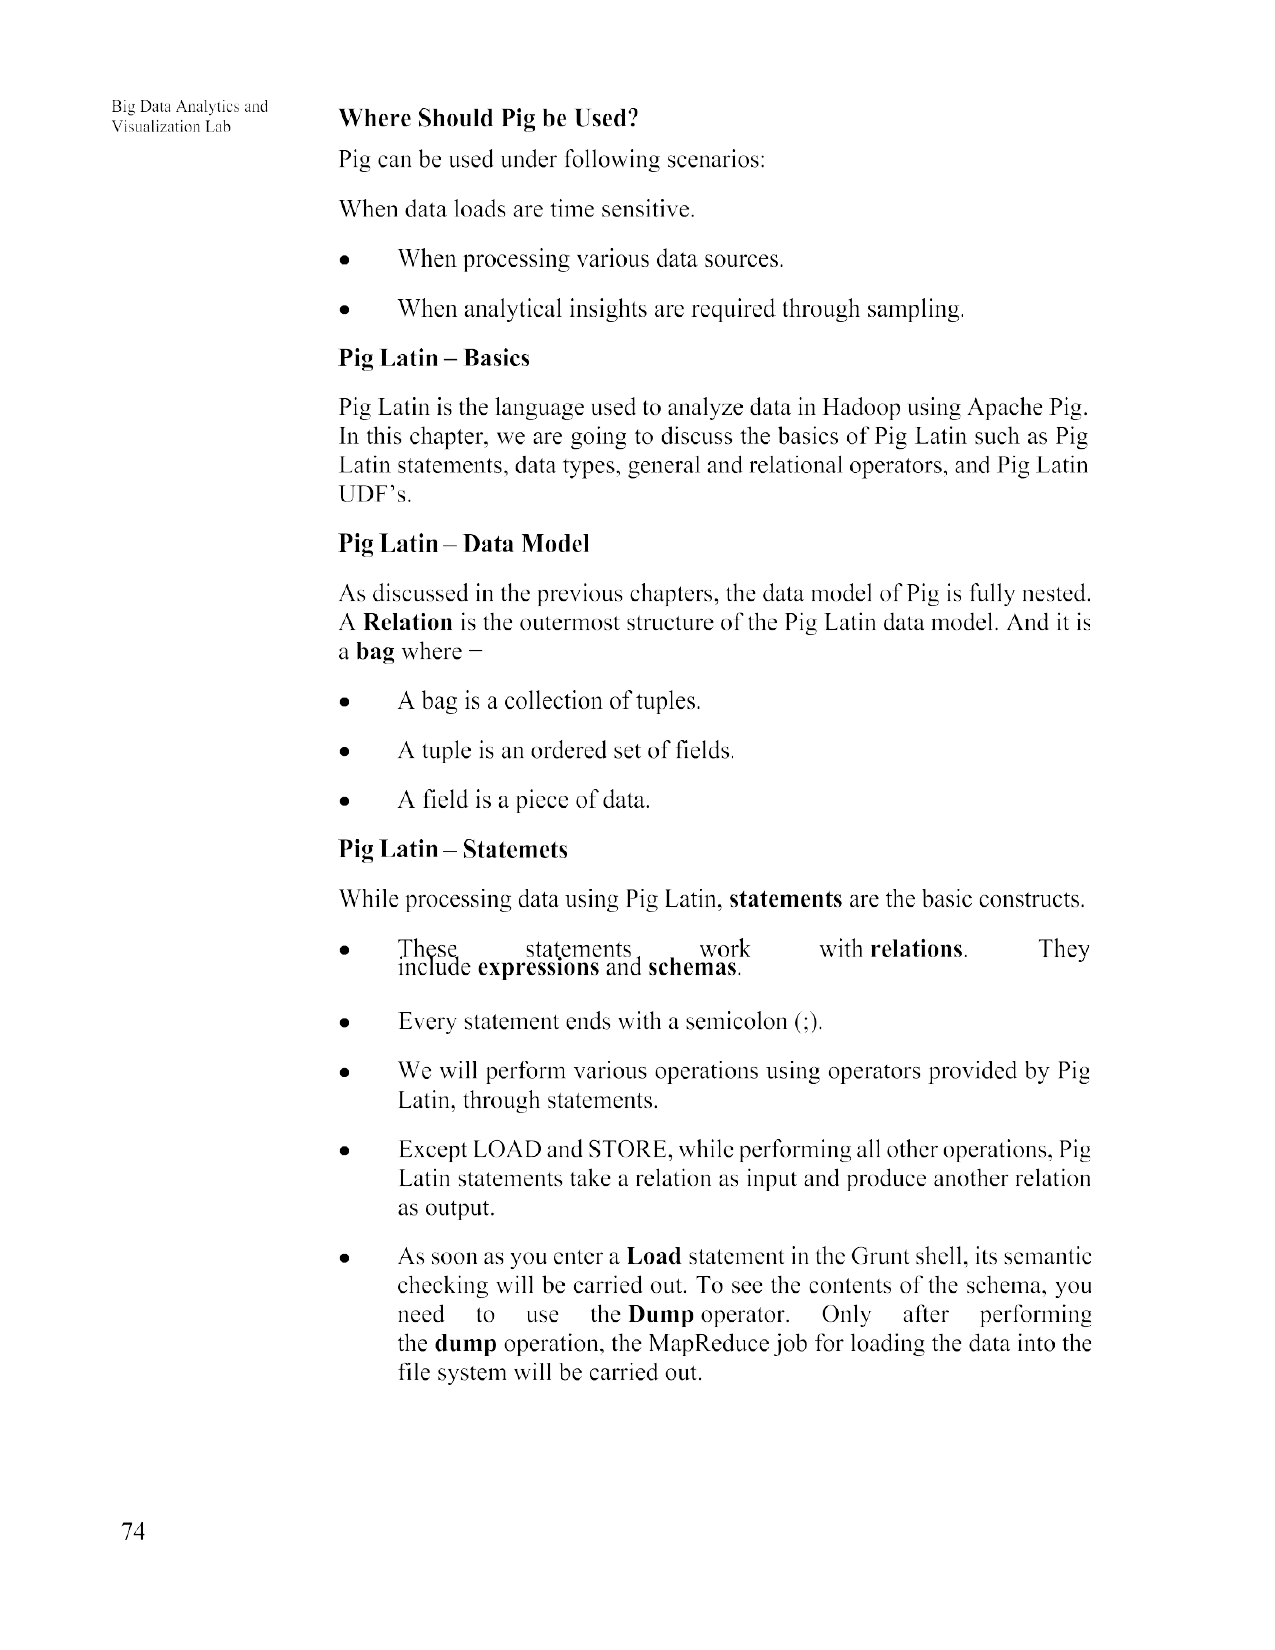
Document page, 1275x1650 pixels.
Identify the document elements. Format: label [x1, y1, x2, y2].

picture [398, 1139, 1091, 1220]
picture [379, 839, 438, 857]
picture [111, 100, 268, 132]
picture [338, 348, 373, 371]
picture [463, 348, 529, 366]
picture [379, 533, 438, 552]
picture [338, 199, 694, 217]
picture [397, 690, 700, 714]
picture [338, 583, 1090, 664]
picture [819, 938, 967, 957]
picture [397, 248, 783, 272]
picture [397, 1246, 1092, 1385]
picture [338, 149, 764, 172]
picture [121, 1522, 145, 1540]
picture [338, 889, 1084, 912]
picture [1038, 938, 1090, 962]
picture [397, 1061, 1090, 1113]
picture [338, 533, 373, 557]
picture [398, 1011, 822, 1034]
picture [398, 938, 751, 980]
picture [397, 789, 649, 813]
picture [379, 348, 438, 366]
picture [443, 839, 567, 858]
picture [338, 839, 373, 863]
picture [443, 534, 589, 552]
picture [338, 397, 1088, 502]
picture [397, 298, 963, 322]
picture [338, 108, 638, 132]
picture [397, 740, 733, 763]
